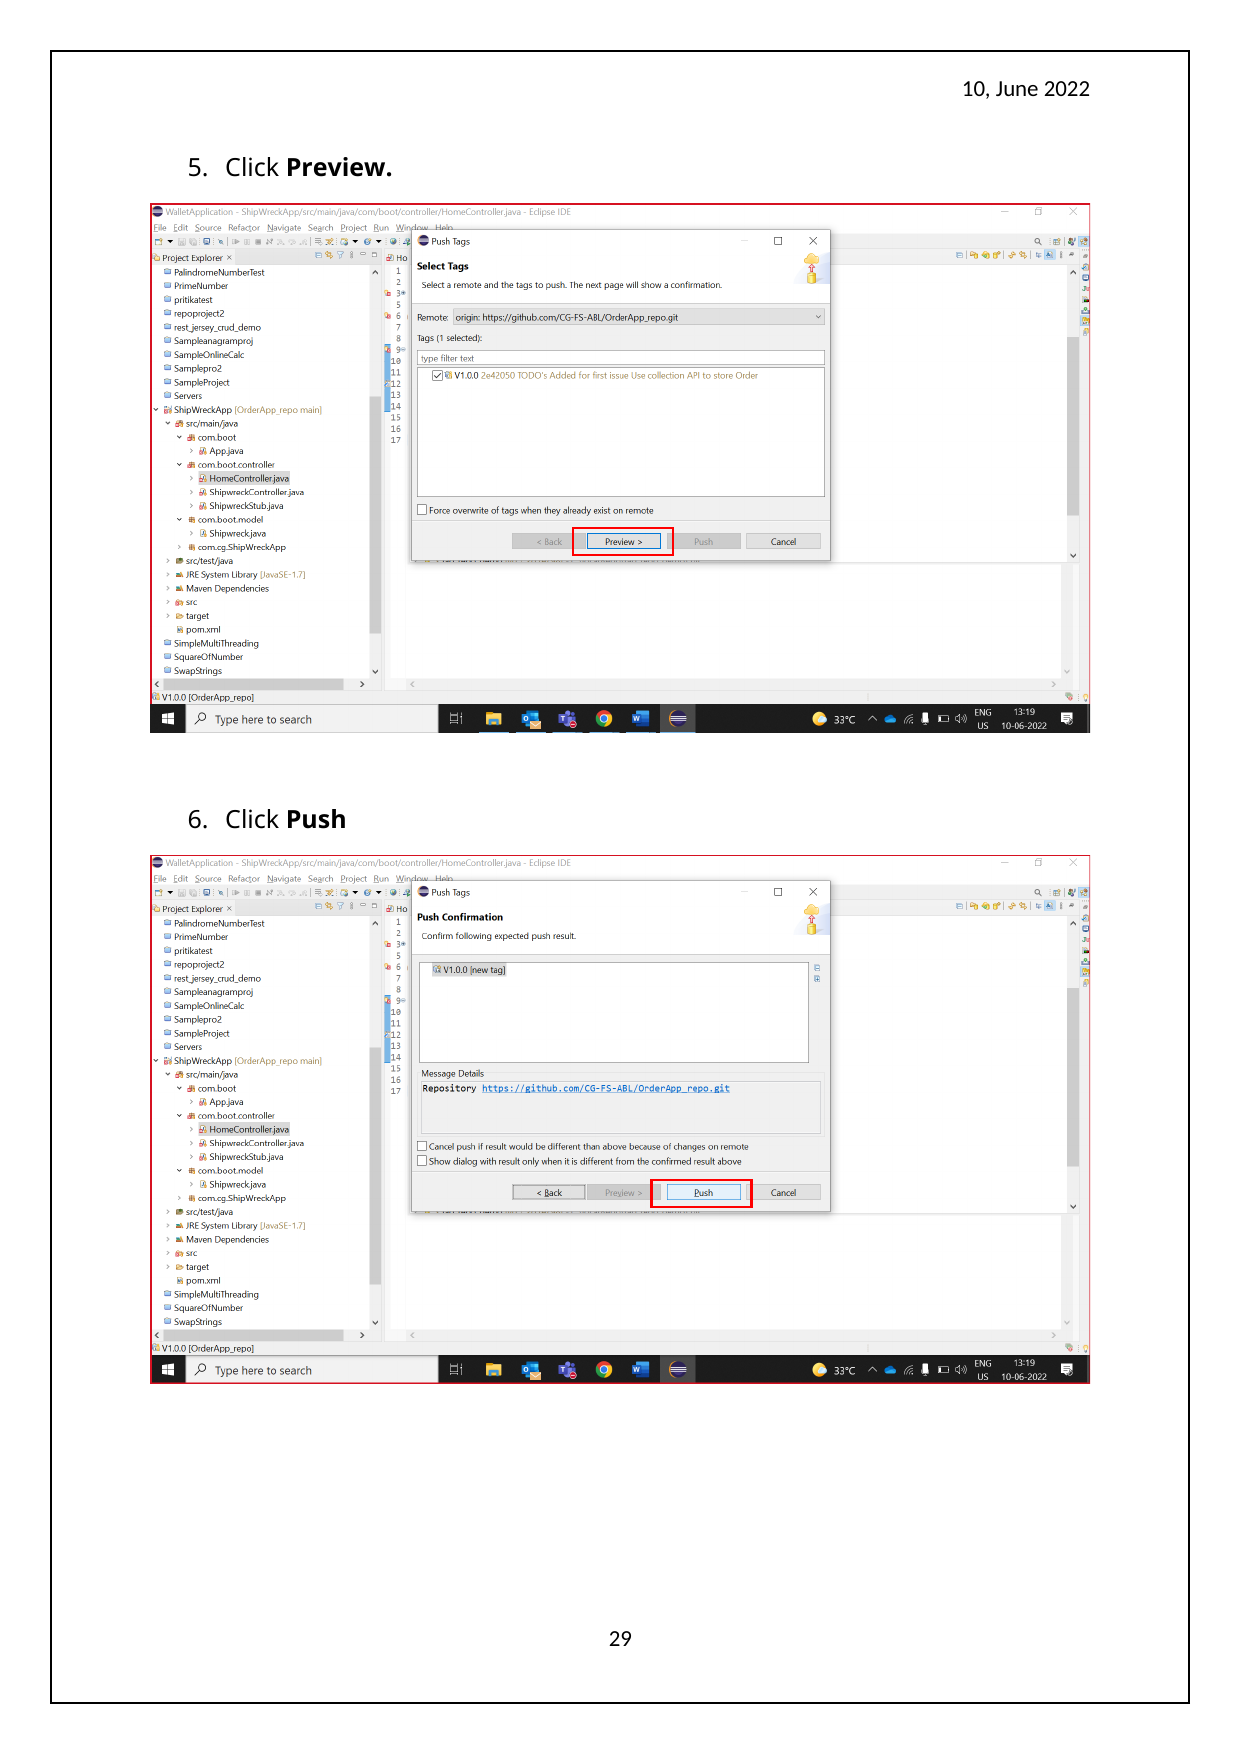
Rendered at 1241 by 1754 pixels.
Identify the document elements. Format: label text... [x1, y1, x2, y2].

list Click Preview. [187, 150, 1090, 184]
picture [150, 855, 1091, 1384]
picture [150, 203, 1091, 733]
list Click Push [187, 802, 1090, 836]
